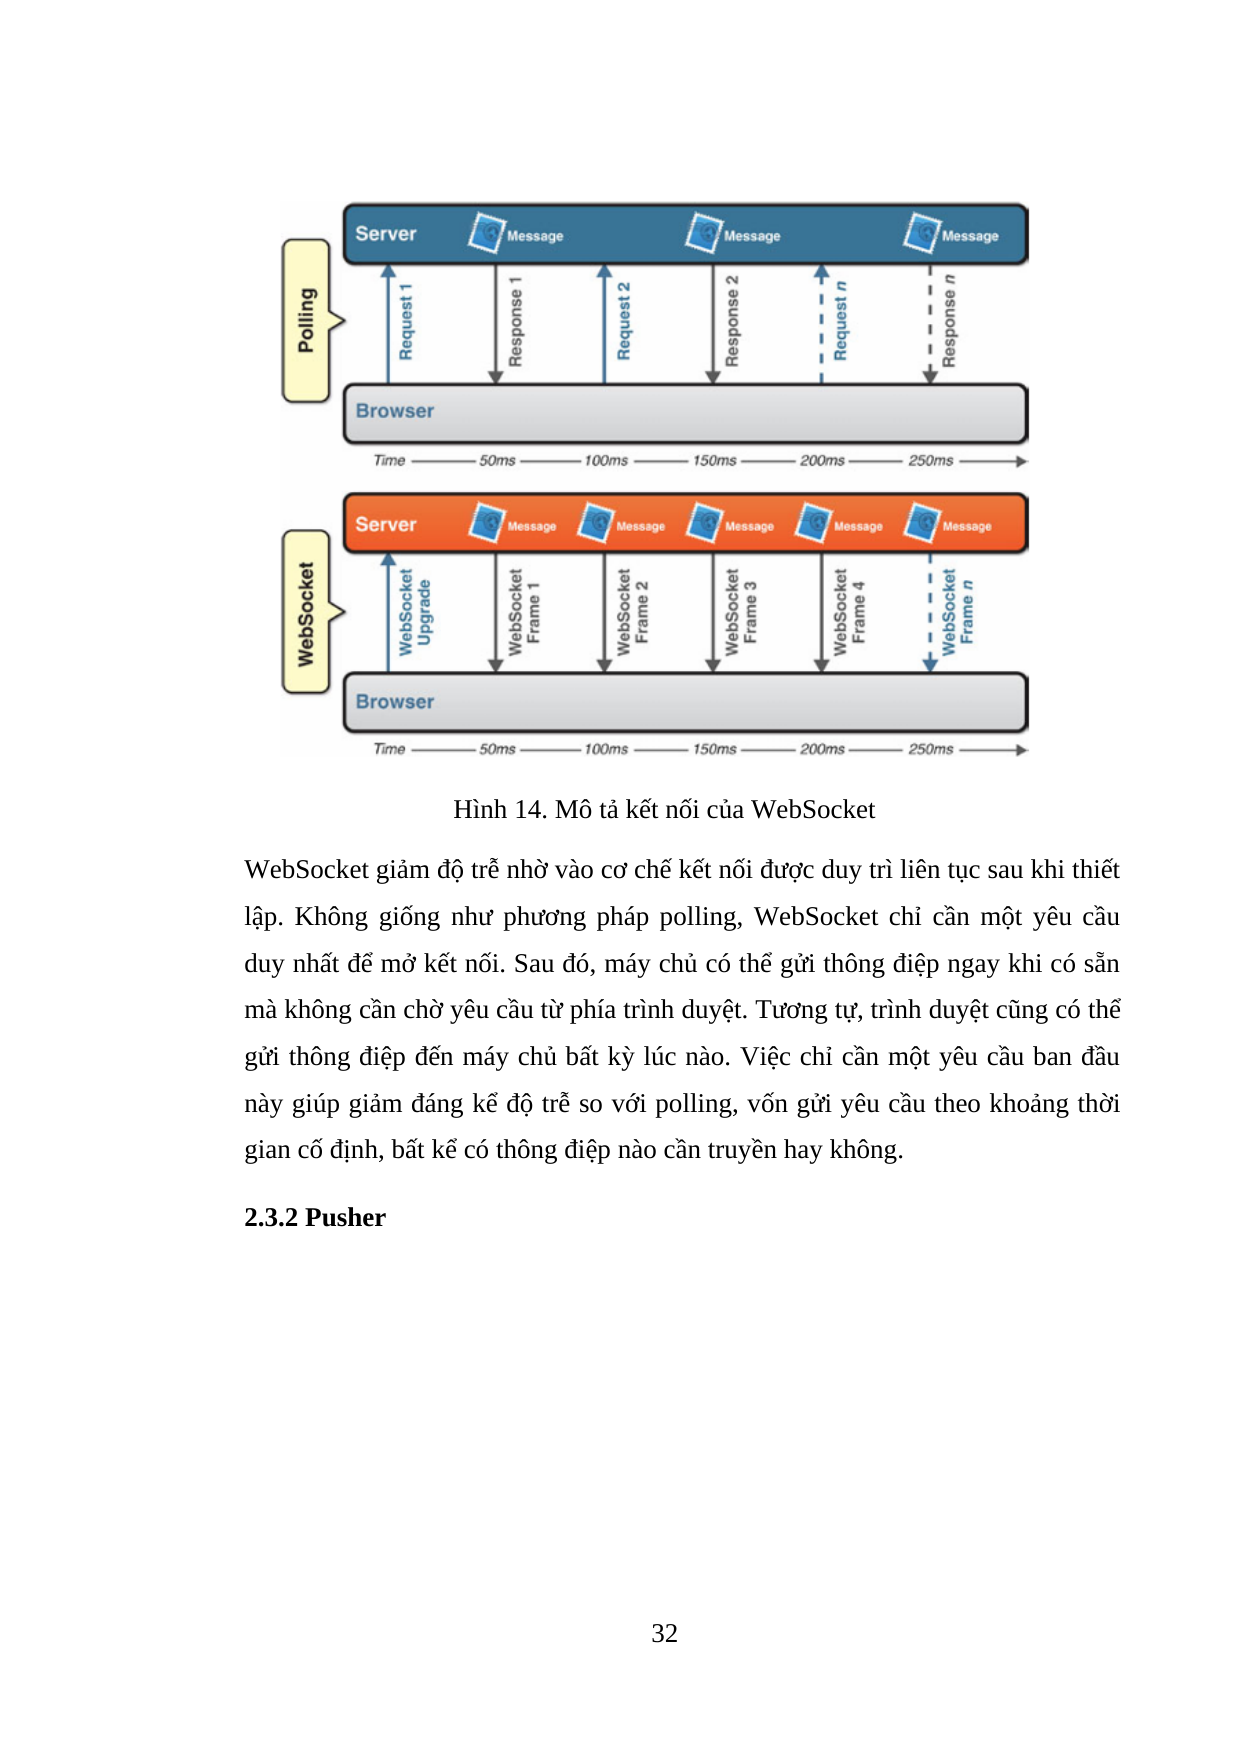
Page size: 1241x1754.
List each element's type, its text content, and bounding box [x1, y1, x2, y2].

text Hình 14. Mô tả kết nối của WebSocket [207, 793, 1122, 824]
text 2.3.2 Pusher [244, 1201, 1122, 1232]
picture [244, 177, 1160, 765]
text WebSocket giảm độ trễ nhờ vào cơ chế kết nối được duy trì liên tục sau khi thiết lập. Không giống như phương pháp polling, WebSocket chỉ cần một yêu cầu duy nhất để mở kết nối. Sau đó, máy chủ có thể gửi thông điệp ngay khi có sẵn mà không cần chờ yêu cầu từ phía trình duyệt. Tương tự, trình duyệt cũng có thể gửi thông điệp đến máy chủ bất kỳ lúc nào. Việc chỉ cần một yêu cầu ban đầu này giúp giảm đáng kể độ trễ so với polling, vốn gửi yêu cầu theo khoảng thời gian cố định, bất kể có thông điệp nào cần truyền hay không. [244, 854, 1122, 1165]
